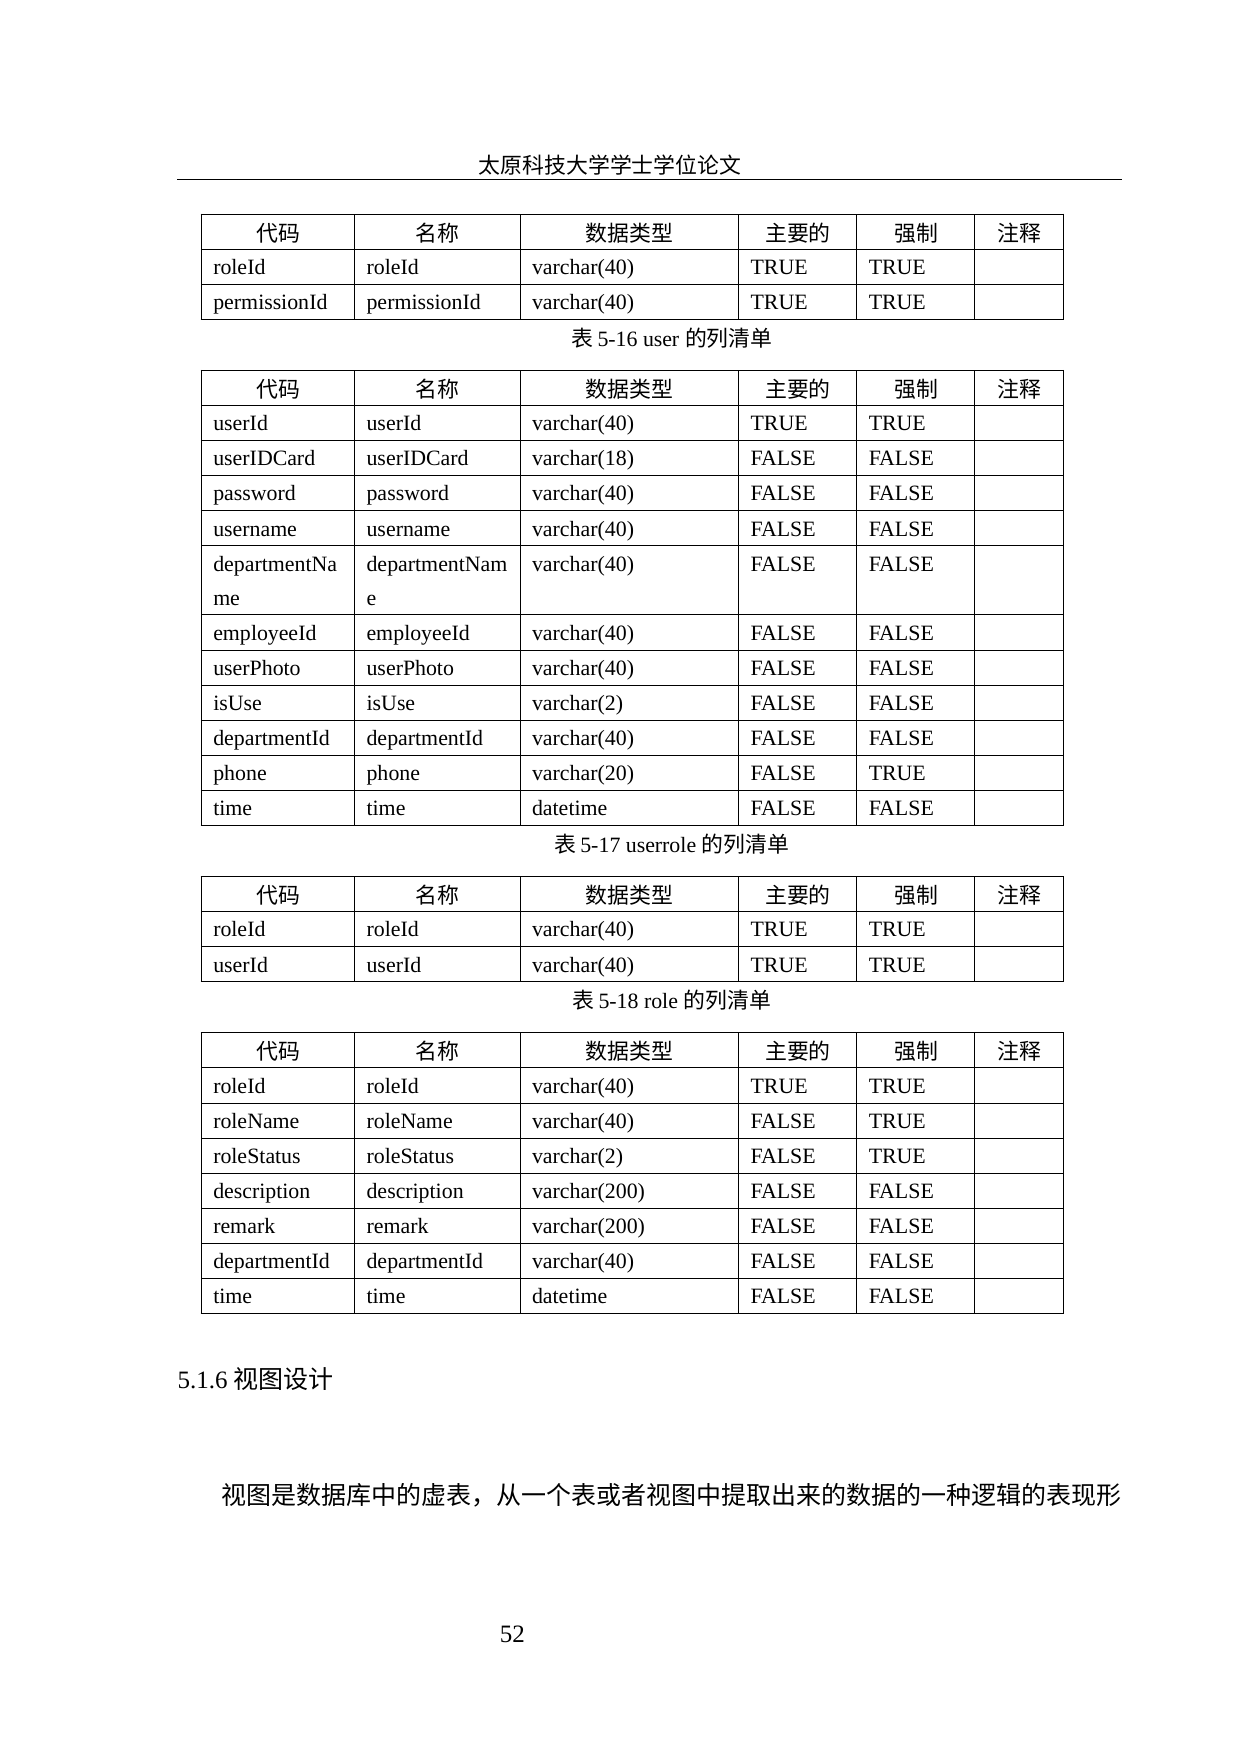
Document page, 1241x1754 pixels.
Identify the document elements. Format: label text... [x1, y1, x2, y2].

table_cell FALSE [739, 476, 856, 510]
table_cell FALSE [739, 756, 856, 790]
table_cell [975, 1068, 1063, 1102]
table_cell [975, 756, 1063, 790]
table_cell varchar(40) [521, 476, 738, 510]
table_cell time [202, 791, 354, 825]
table_cell roleId [355, 1068, 520, 1102]
table_cell FALSE [857, 791, 974, 825]
table_cell TRUE [857, 1068, 974, 1102]
table_cell userId [355, 947, 520, 981]
table_cell FALSE [739, 721, 856, 755]
table_cell TRUE [739, 1068, 856, 1102]
table_header 数据类型 [521, 1033, 738, 1067]
table_cell time [202, 1279, 354, 1313]
subtitle 5.1.6 视图设计 [177, 1343, 1122, 1411]
table_cell [975, 1244, 1063, 1278]
table_cell roleId [355, 250, 520, 284]
table_cell varchar(2) [521, 1139, 738, 1173]
table_cell [975, 1104, 1063, 1137]
table_cell varchar(2) [521, 686, 738, 720]
table_cell datetime [521, 791, 738, 825]
table_cell [975, 947, 1063, 981]
table_cell [975, 1209, 1063, 1243]
table_cell FALSE [739, 1209, 856, 1243]
table_header 注释 [975, 877, 1063, 911]
table_cell userIDCard [202, 441, 354, 475]
table_cell phone [355, 756, 520, 790]
table_cell permissionId [202, 285, 354, 319]
table_cell [975, 912, 1063, 946]
table_cell TRUE [857, 947, 974, 981]
table_cell varchar(40) [521, 912, 738, 946]
table_cell FALSE [739, 686, 856, 720]
table_cell FALSE [857, 441, 974, 475]
table_header 名称 [355, 215, 520, 248]
table_cell varchar(18) [521, 441, 738, 475]
table_cell FALSE [739, 1104, 856, 1137]
text 表5-16 user 的列清单 [177, 320, 1122, 354]
table_header 强制 [857, 877, 974, 911]
table_cell FALSE [739, 651, 856, 684]
table_cell FALSE [857, 686, 974, 720]
table_cell [975, 406, 1063, 440]
table_cell [975, 546, 1063, 614]
table_cell time [355, 791, 520, 825]
table_cell description [355, 1174, 520, 1208]
table_header 主要的 [739, 371, 856, 405]
table_cell FALSE [857, 721, 974, 755]
table_cell time [355, 1279, 520, 1313]
table_cell userId [202, 947, 354, 981]
table_header 强制 [857, 215, 974, 248]
table_header 注释 [975, 1033, 1063, 1067]
table_cell FALSE [857, 651, 974, 684]
table_cell username [355, 511, 520, 545]
table_cell TRUE [739, 285, 856, 319]
table_cell [975, 511, 1063, 545]
table_cell [975, 250, 1063, 284]
table_cell FALSE [739, 511, 856, 545]
table_header 数据类型 [521, 877, 738, 911]
table_cell TRUE [739, 406, 856, 440]
table_cell roleId [202, 912, 354, 946]
table_cell roleStatus [202, 1139, 354, 1173]
table_cell varchar(40) [521, 651, 738, 684]
table_header 代码 [202, 215, 354, 248]
table_cell isUse [202, 686, 354, 720]
table_cell permissionId [355, 285, 520, 319]
table_cell FALSE [739, 791, 856, 825]
table_cell varchar(40) [521, 406, 738, 440]
table_header 数据类型 [521, 215, 738, 248]
table_cell [975, 476, 1063, 510]
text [177, 1460, 1122, 1528]
table_cell [975, 791, 1063, 825]
text 表5-18 role 的列清单 [177, 982, 1122, 1016]
table_cell TRUE [739, 912, 856, 946]
table_cell FALSE [739, 615, 856, 649]
table_cell varchar(40) [521, 511, 738, 545]
table_cell remark [202, 1209, 354, 1243]
table_cell roleId [202, 250, 354, 284]
table_cell FALSE [739, 546, 856, 614]
table_cell FALSE [857, 546, 974, 614]
table_cell FALSE [857, 1174, 974, 1208]
table_cell TRUE [857, 406, 974, 440]
table_cell [975, 1279, 1063, 1313]
table_cell FALSE [857, 1279, 974, 1313]
table_cell varchar(40) [521, 1244, 738, 1278]
table_cell varchar(40) [521, 947, 738, 981]
table_cell departmentId [202, 1244, 354, 1278]
table_header 主要的 [739, 215, 856, 248]
table_cell FALSE [739, 441, 856, 475]
table_cell roleName [202, 1104, 354, 1137]
table_cell TRUE [857, 285, 974, 319]
table_cell departmentId [355, 721, 520, 755]
table_cell remark [355, 1209, 520, 1243]
table_cell varchar(40) [521, 1068, 738, 1102]
table_cell isUse [355, 686, 520, 720]
table_cell [975, 615, 1063, 649]
table_cell FALSE [857, 1209, 974, 1243]
table_cell [975, 651, 1063, 684]
table_cell userId [202, 406, 354, 440]
table_cell FALSE [739, 1244, 856, 1278]
table_cell description [202, 1174, 354, 1208]
table_cell FALSE [739, 1174, 856, 1208]
table_cell employeeId [355, 615, 520, 649]
table_cell [975, 686, 1063, 720]
table_header 主要的 [739, 877, 856, 911]
table_cell FALSE [857, 511, 974, 545]
text 表5-17 userrole 的列清单 [177, 826, 1122, 860]
table_header 代码 [202, 1033, 354, 1067]
table_cell varchar(40) [521, 615, 738, 649]
table_cell FALSE [857, 476, 974, 510]
table_header 注释 [975, 215, 1063, 248]
table_cell departmentId [202, 721, 354, 755]
table_cell datetime [521, 1279, 738, 1313]
table_cell TRUE [857, 1139, 974, 1173]
table_cell password [202, 476, 354, 510]
table_cell varchar(40) [521, 721, 738, 755]
table_cell FALSE [739, 1279, 856, 1313]
table_cell userPhoto [355, 651, 520, 684]
table_cell userId [355, 406, 520, 440]
table_cell TRUE [739, 947, 856, 981]
table_header 强制 [857, 371, 974, 405]
table_cell varchar(40) [521, 546, 738, 614]
table_cell departmentName [202, 546, 354, 614]
table_cell varchar(200) [521, 1209, 738, 1243]
table_cell roleId [355, 912, 520, 946]
table_cell [975, 721, 1063, 755]
table_cell roleId [202, 1068, 354, 1102]
table_cell [975, 441, 1063, 475]
table_cell TRUE [857, 1104, 974, 1137]
table_cell TRUE [857, 912, 974, 946]
table_cell [975, 1139, 1063, 1173]
table_header 代码 [202, 877, 354, 911]
table_cell username [202, 511, 354, 545]
table_header 强制 [857, 1033, 974, 1067]
table_cell userIDCard [355, 441, 520, 475]
table_cell TRUE [739, 250, 856, 284]
table_header 名称 [355, 371, 520, 405]
table_cell varchar(40) [521, 250, 738, 284]
table_cell password [355, 476, 520, 510]
table_cell phone [202, 756, 354, 790]
table_header 代码 [202, 371, 354, 405]
table_cell [975, 285, 1063, 319]
table_header 数据类型 [521, 371, 738, 405]
table_header 名称 [355, 877, 520, 911]
table_cell TRUE [857, 250, 974, 284]
table_cell [975, 1174, 1063, 1208]
table_cell varchar(200) [521, 1174, 738, 1208]
table_cell varchar(20) [521, 756, 738, 790]
table_cell TRUE [857, 756, 974, 790]
table_cell FALSE [739, 1139, 856, 1173]
table_cell varchar(40) [521, 1104, 738, 1137]
table_header 注释 [975, 371, 1063, 405]
table_cell userPhoto [202, 651, 354, 684]
table_cell roleName [355, 1104, 520, 1137]
table_cell FALSE [857, 1244, 974, 1278]
table_cell FALSE [857, 615, 974, 649]
table_cell departmentId [355, 1244, 520, 1278]
table_cell roleStatus [355, 1139, 520, 1173]
table_cell employeeId [202, 615, 354, 649]
table_header 名称 [355, 1033, 520, 1067]
table_cell departmentName [355, 546, 520, 614]
table_header 主要的 [739, 1033, 856, 1067]
table_cell varchar(40) [521, 285, 738, 319]
